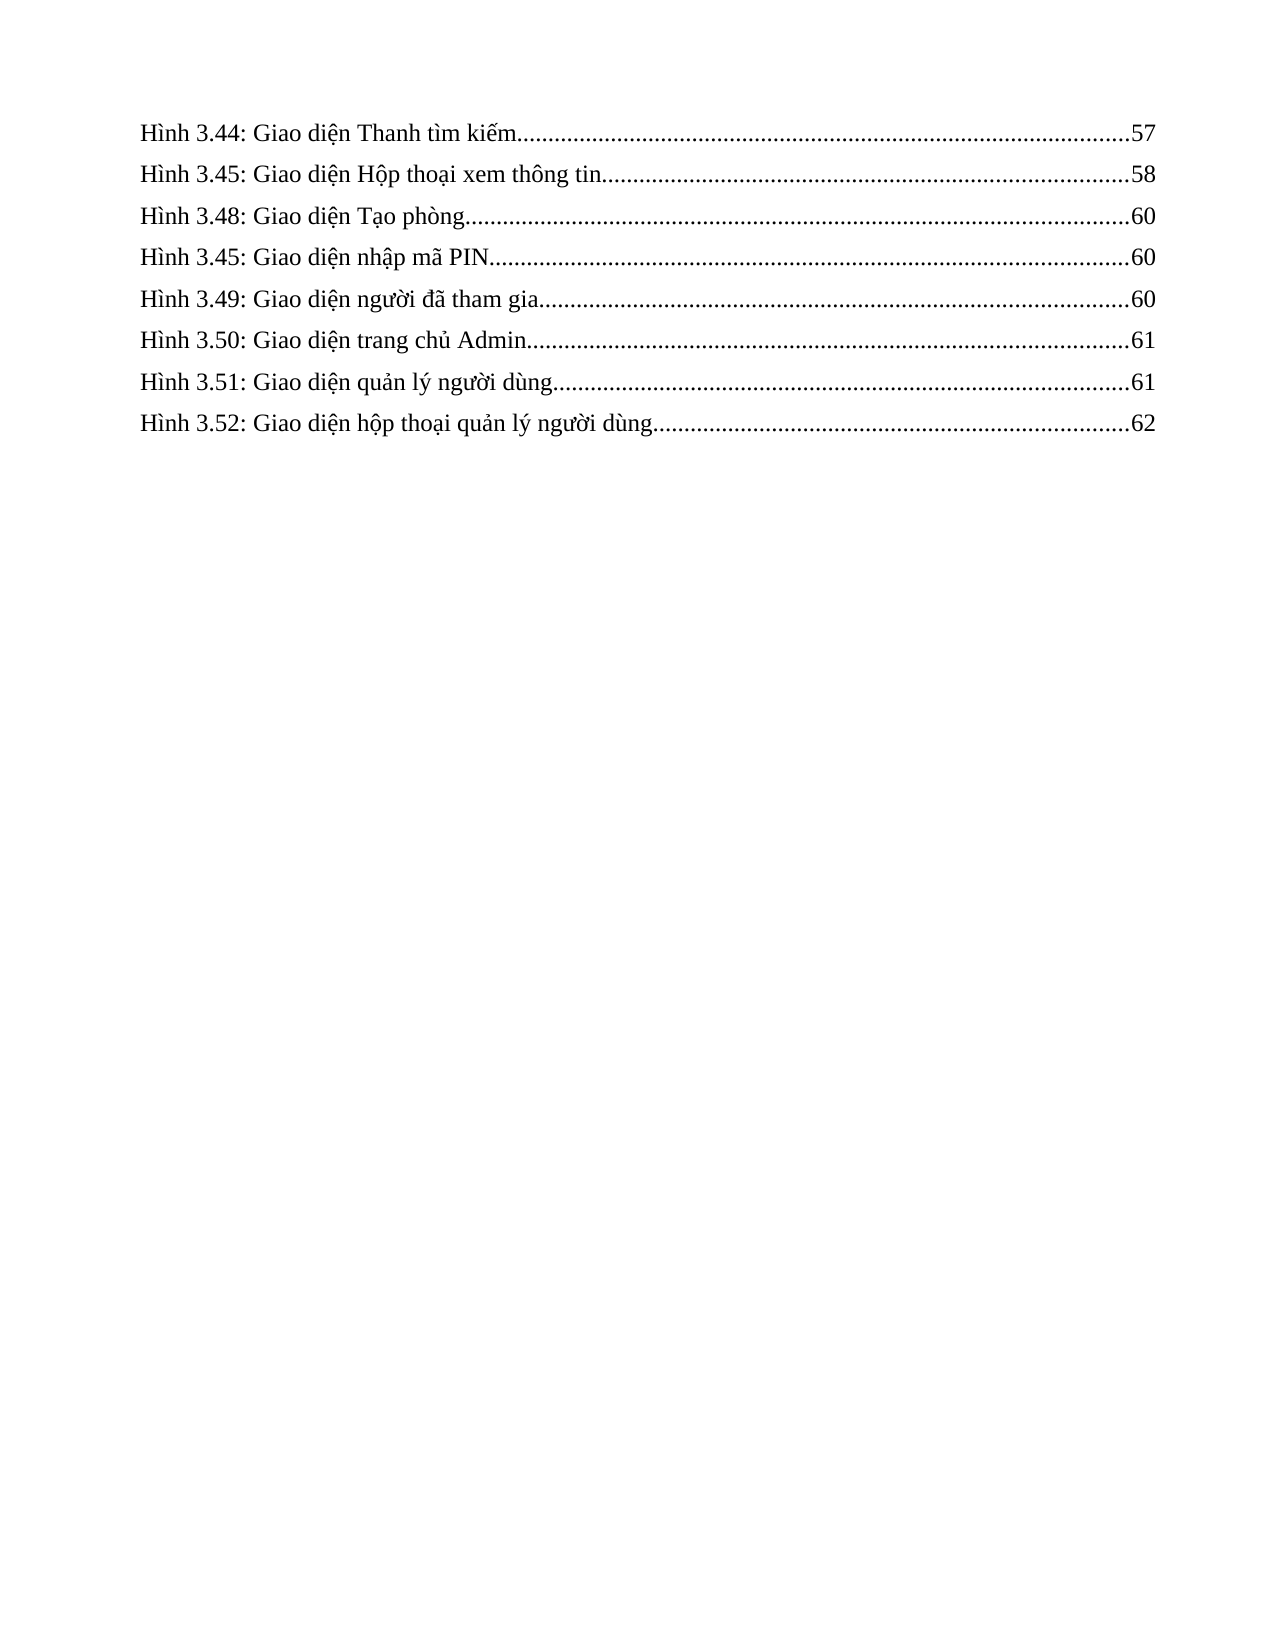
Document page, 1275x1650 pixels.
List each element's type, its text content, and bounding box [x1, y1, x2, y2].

text Hình 3.49: Giao diện người đã tham gia 60 [140, 284, 1157, 313]
text Hình 3.45: Giao diện Hộp thoại xem thông tin 58 [140, 159, 1157, 188]
text Hình 3.50: Giao diện trang chủ Admin 61 [140, 325, 1157, 354]
text Hình 3.44: Giao diện Thanh tìm kiếm 57 [140, 118, 1157, 147]
text Hình 3.48: Giao diện Tạo phòng 60 [140, 201, 1157, 230]
text Hình 3.51: Giao diện quản lý người dùng 61 [140, 367, 1157, 396]
text Hình 3.45: Giao diện nhập mã PIN 60 [140, 242, 1157, 271]
text Hình 3.52: Giao diện hộp thoại quản lý người dùng 62 [140, 408, 1157, 437]
